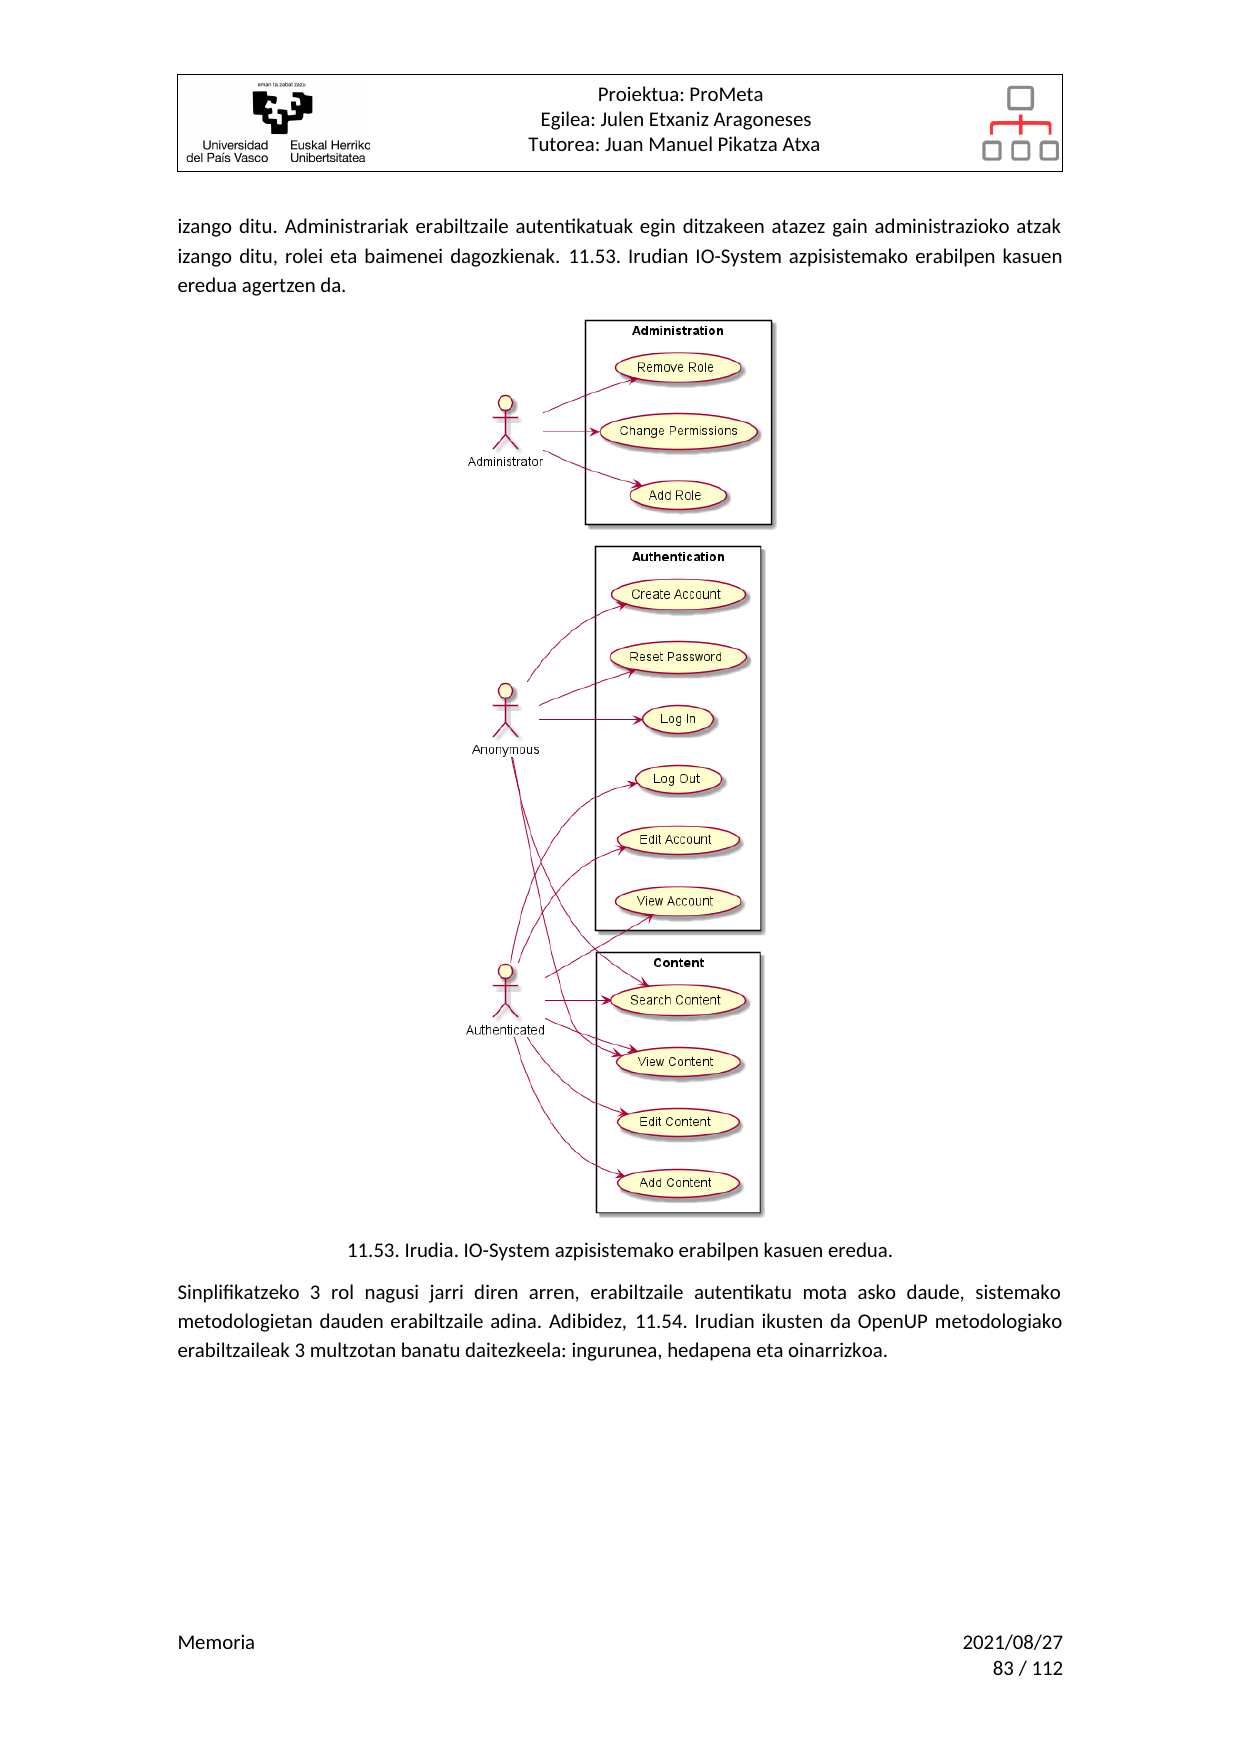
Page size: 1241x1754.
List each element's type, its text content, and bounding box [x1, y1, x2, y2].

picture [460, 313, 781, 1222]
picture [978, 80, 1060, 162]
picture [182, 81, 370, 162]
